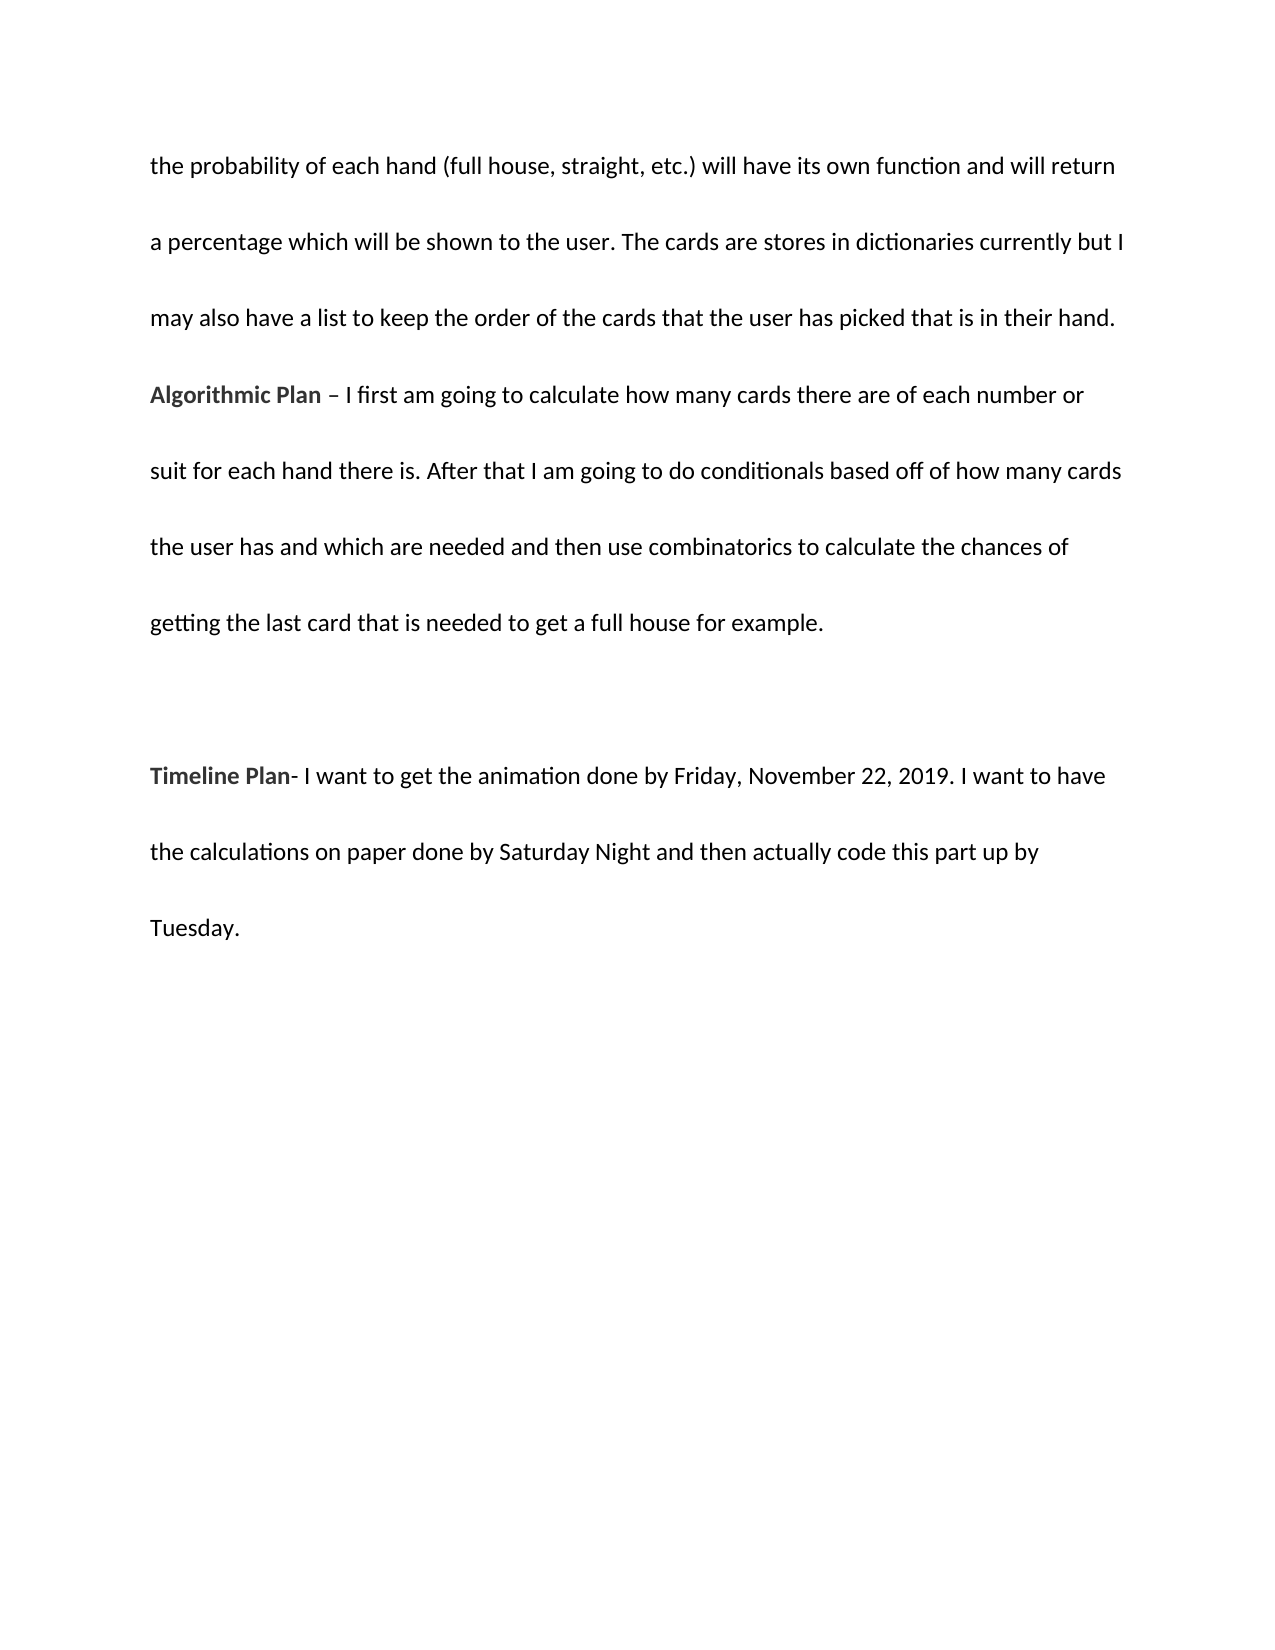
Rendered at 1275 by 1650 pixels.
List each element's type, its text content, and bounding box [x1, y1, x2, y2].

text Algorithmic Plan – I first am going to calculate how many cards there are of each number or suit for each hand there is. After that I am going to do conditionals based off of how many cards the user has and which are needed and then use combinatorics to calculate the chances of getting the last card that is needed to get a full house for example. [150, 379, 1125, 638]
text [150, 150, 1125, 333]
text Timeline Plan- I want to get the animation done by Friday, November 22, 2019. I want to have the calculations on paper done by Saturday Night and then actually code this part up by Tuesday. [150, 760, 1125, 943]
